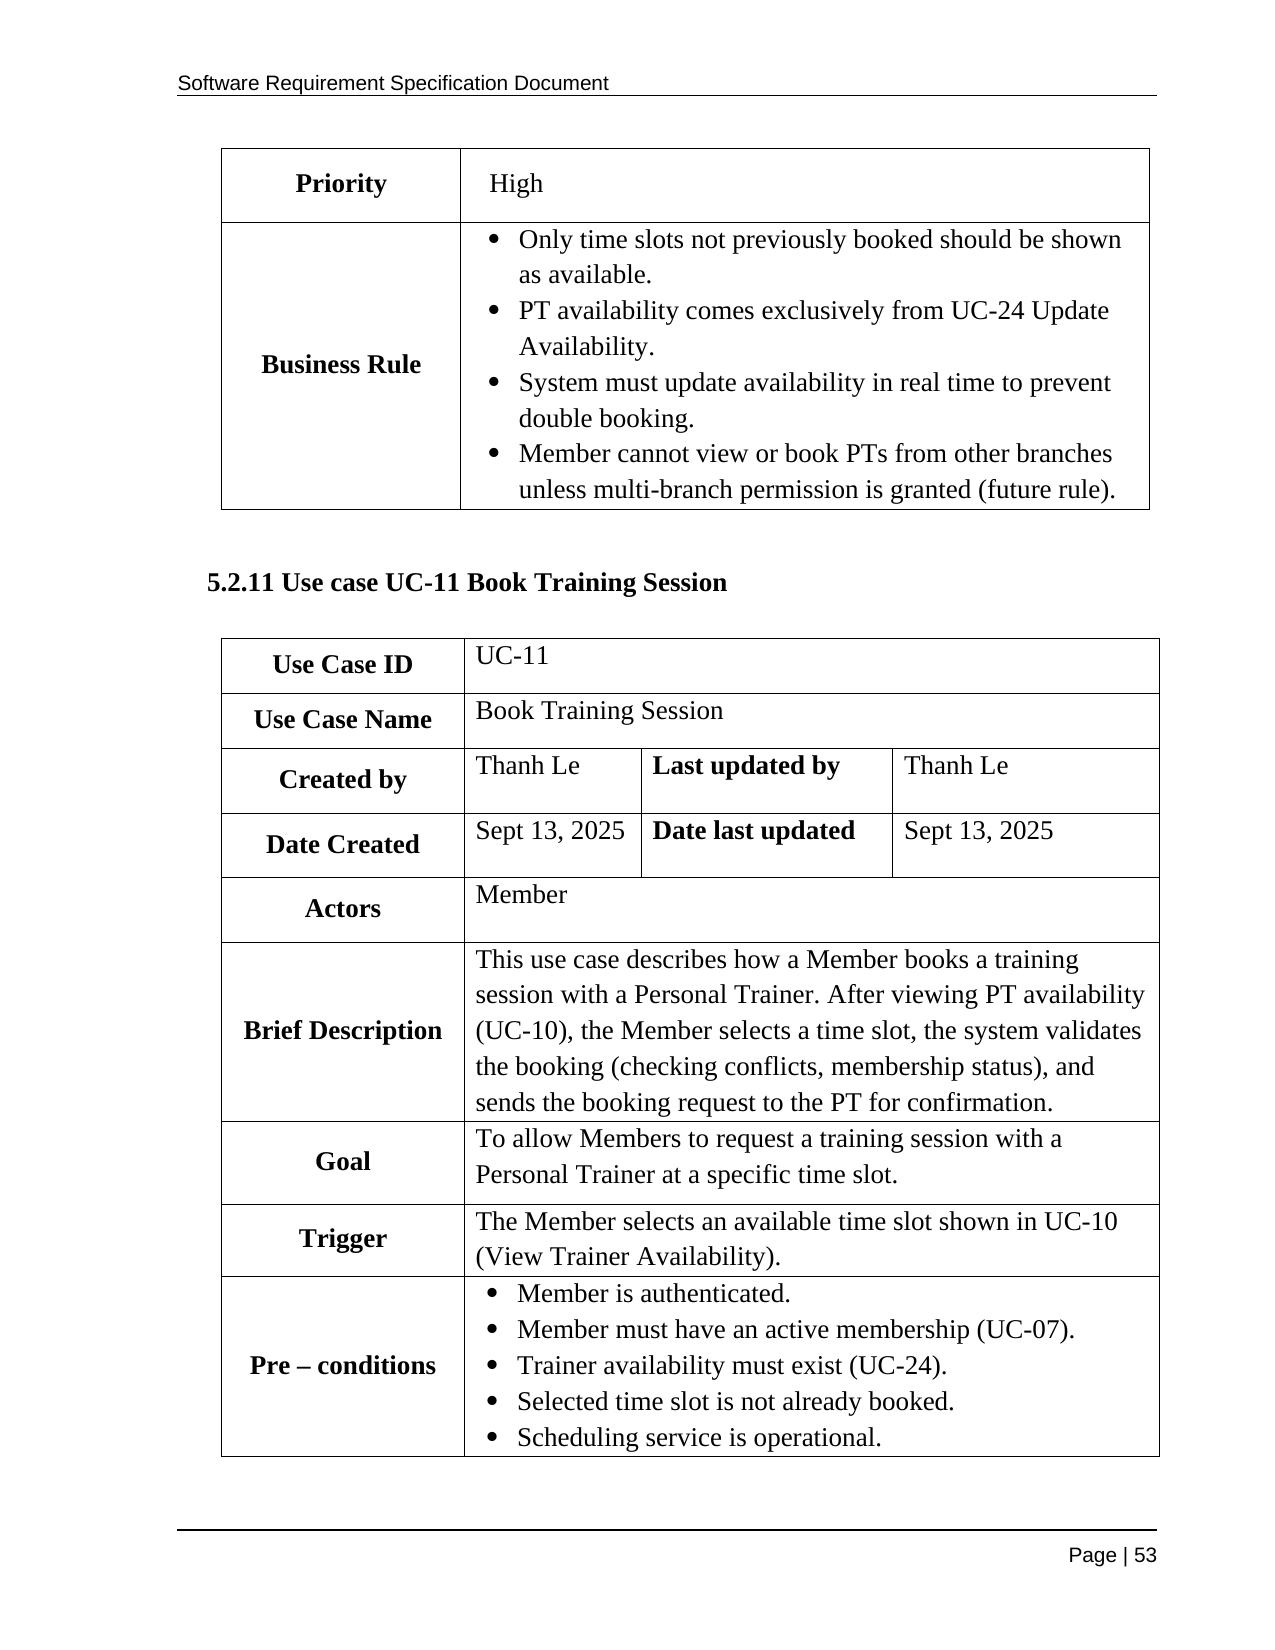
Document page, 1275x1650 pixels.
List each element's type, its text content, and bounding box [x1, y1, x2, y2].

table_cell Only time slots not previously booked should be shown as available. PT availability comes exclusively from UC-24 Update Availability. System must update availability in real time to prevent double booking. Member cannot view or book PTs from other branches unless multi-branch permission is granted (future rule). [461, 223, 1149, 509]
table_cell Member is authenticated. Member must have an active membership (UC-07). Trainer availability must exist (UC-24). Selected time slot is not already booked. Scheduling service is operational. [465, 1277, 1159, 1456]
table_cell Sept 13, 2025 [465, 814, 641, 877]
table_cell To allow Members to request a training session with a Personal Trainer at a specific time slot. [465, 1122, 1159, 1204]
table_cell Member [465, 878, 1159, 942]
table_header Use Case ID [222, 639, 464, 693]
table_cell Date last updated [642, 814, 892, 877]
table_cell Goal [222, 1122, 464, 1204]
table_cell This use case describes how a Member books a training session with a Personal Trainer. After viewing PT availability (UC-10), the Member selects a time slot, the system validates the booking (checking conflicts, membership status), and sends the booking request to the PT for confirmation. [465, 943, 1159, 1121]
subtitle 5.2.11 Use case UC-11 Book Training Session [207, 566, 1157, 597]
table_cell Date Created [222, 814, 464, 877]
table_cell Actors [222, 878, 464, 942]
table_cell Thanh Le [893, 749, 1159, 813]
table_cell Priority [222, 149, 460, 222]
table_cell Thanh Le [465, 749, 641, 813]
table_cell Pre – conditions [222, 1277, 464, 1456]
table_cell Business Rule [222, 223, 460, 509]
table_header UC-11 [465, 639, 1159, 693]
table_cell Sept 13, 2025 [893, 814, 1159, 877]
table_cell Use Case Name [222, 694, 464, 748]
table_cell Book Training Session [465, 694, 1159, 748]
table_cell Created by [222, 749, 464, 813]
table_cell The Member selects an available time slot shown in UC-10 (View Trainer Availability). [465, 1205, 1159, 1276]
table_cell Brief Description [222, 943, 464, 1121]
table_cell High [461, 149, 1149, 222]
table_cell Trigger [222, 1205, 464, 1276]
table_cell Last updated by [642, 749, 892, 813]
